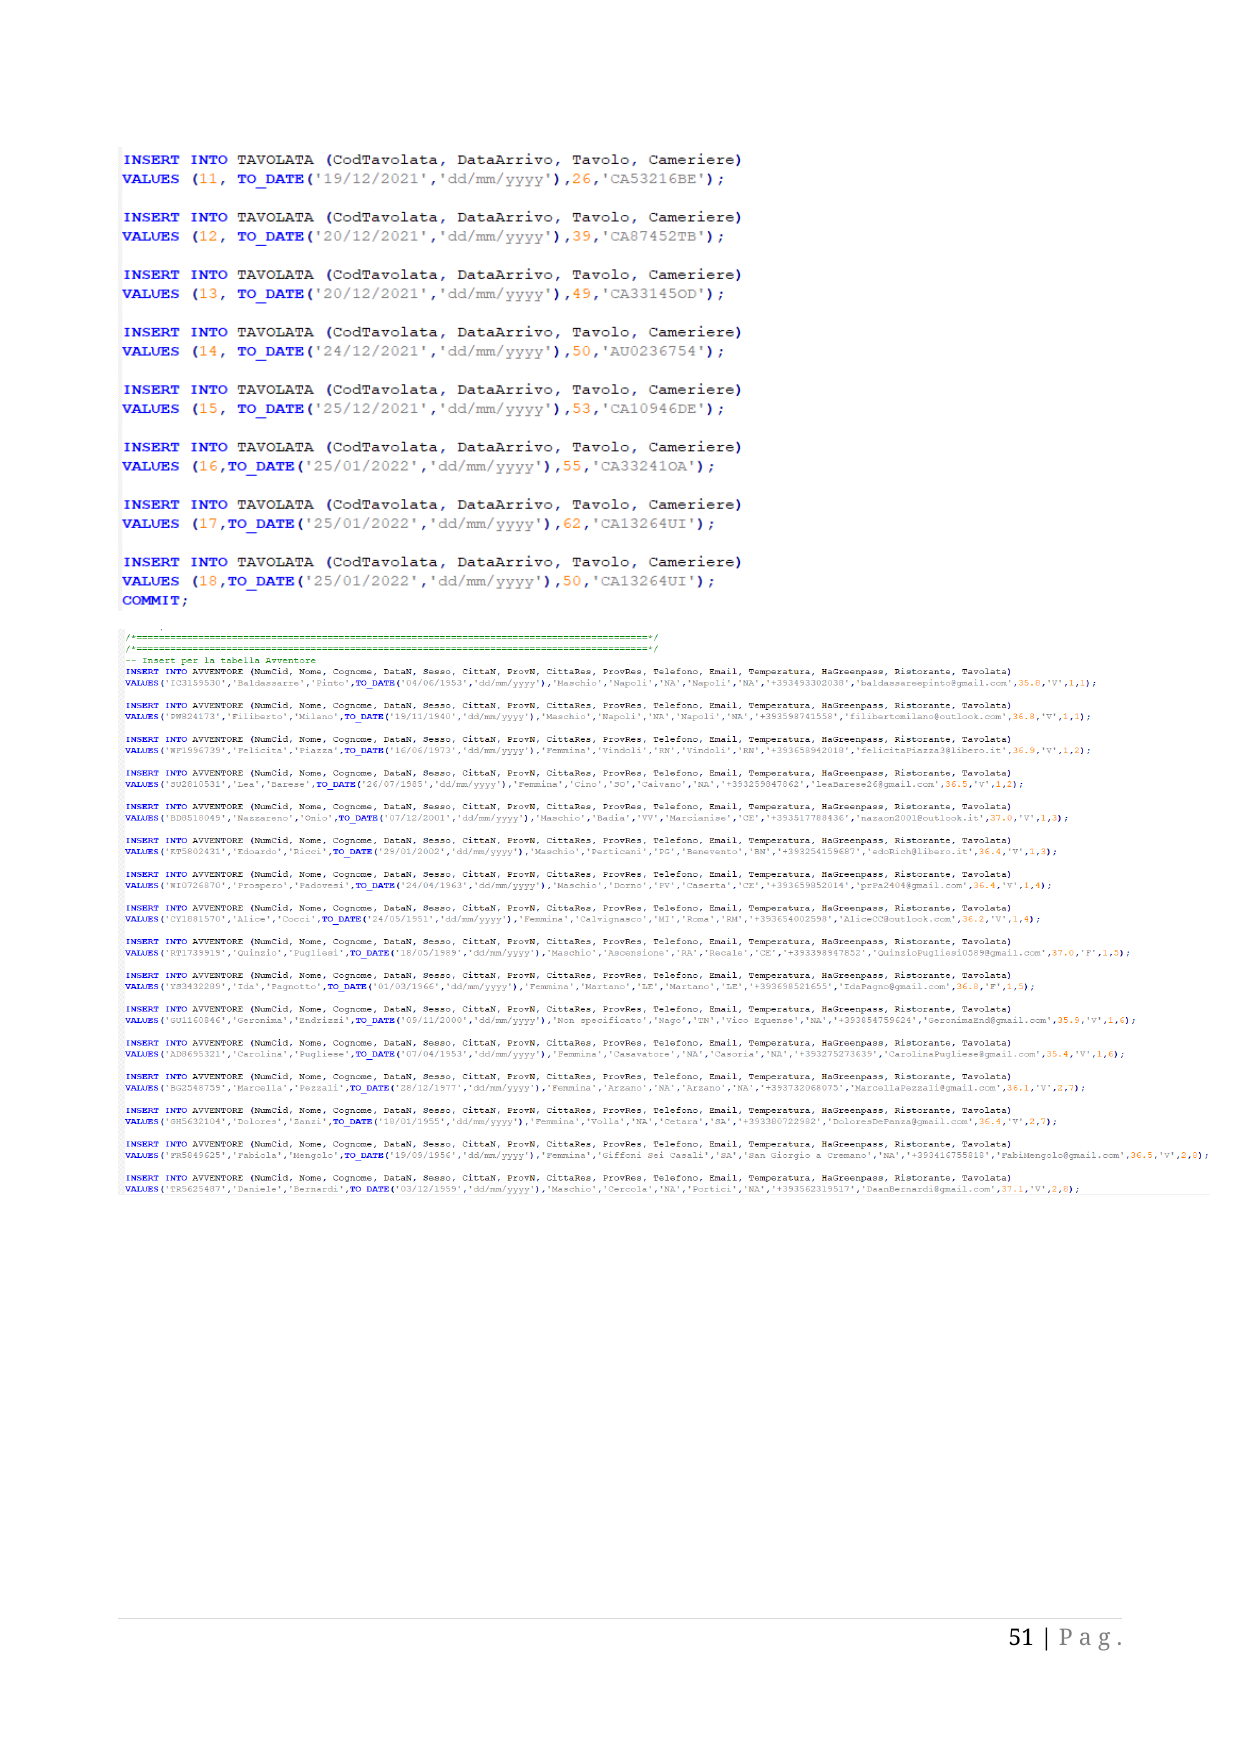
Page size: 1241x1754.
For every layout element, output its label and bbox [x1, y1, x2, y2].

picture [118, 629, 1210, 1195]
picture [118, 147, 755, 611]
